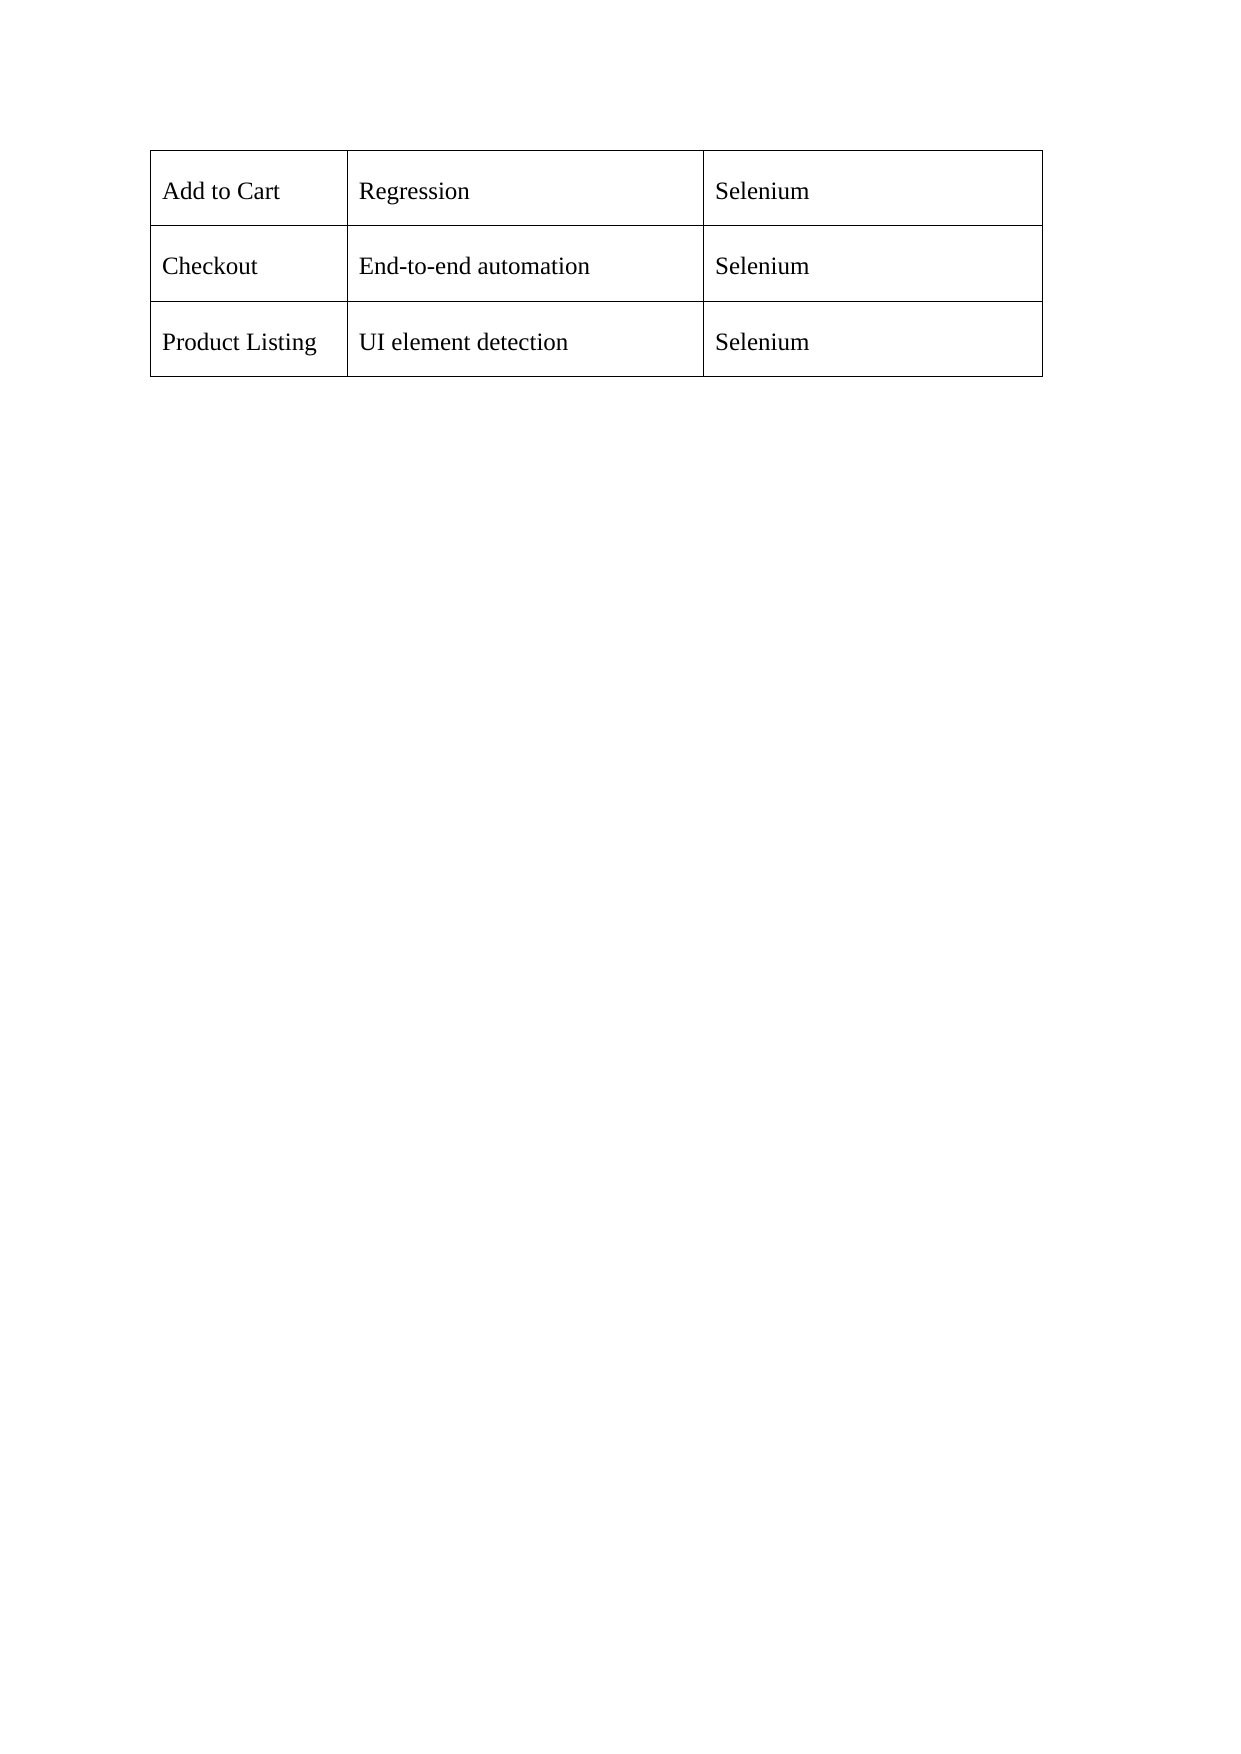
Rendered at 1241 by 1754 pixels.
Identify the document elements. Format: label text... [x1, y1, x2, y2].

table_cell Selenium [704, 226, 1042, 301]
table_cell Product Listing [151, 302, 347, 376]
table_cell Checkout [151, 226, 347, 301]
table_cell Add to Cart [151, 151, 347, 225]
table_cell End-to-end automation [348, 226, 703, 301]
table_cell Selenium [704, 302, 1042, 376]
table_cell Regression [348, 151, 703, 225]
table_cell Selenium [704, 151, 1042, 225]
table_cell UI element detection [348, 302, 703, 376]
